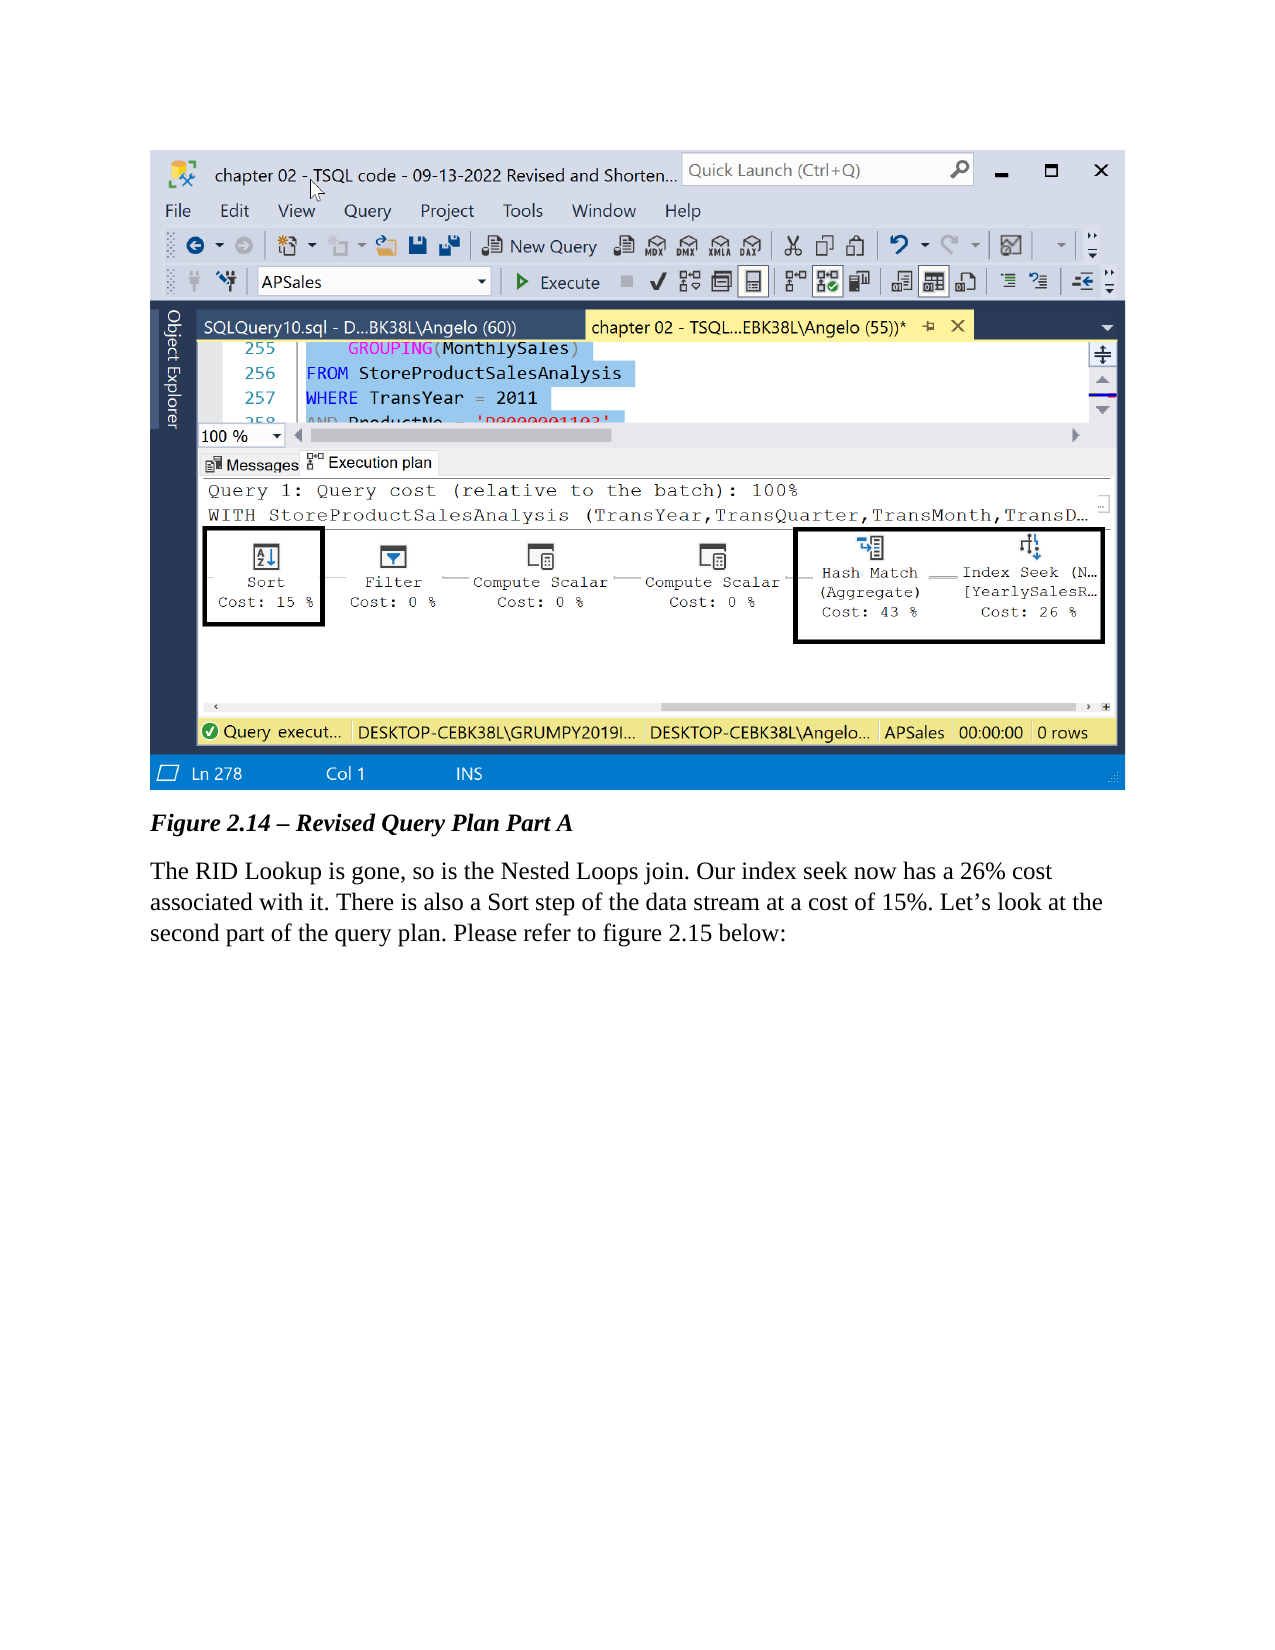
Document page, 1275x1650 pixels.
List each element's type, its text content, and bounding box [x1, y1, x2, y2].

picture [150, 150, 1125, 790]
text The RID Lookup is gone, so is the Nested Loops join. Our index seek now has a 26% cost associated with it. There is also a Sort step of the data stream at a cost of 15%. Let’s look at the second part of the query plan. Please refer to figure 2.15 below: [150, 856, 1125, 947]
text Figure 2.14 – Revised Query Plan Part A [150, 808, 1125, 837]
